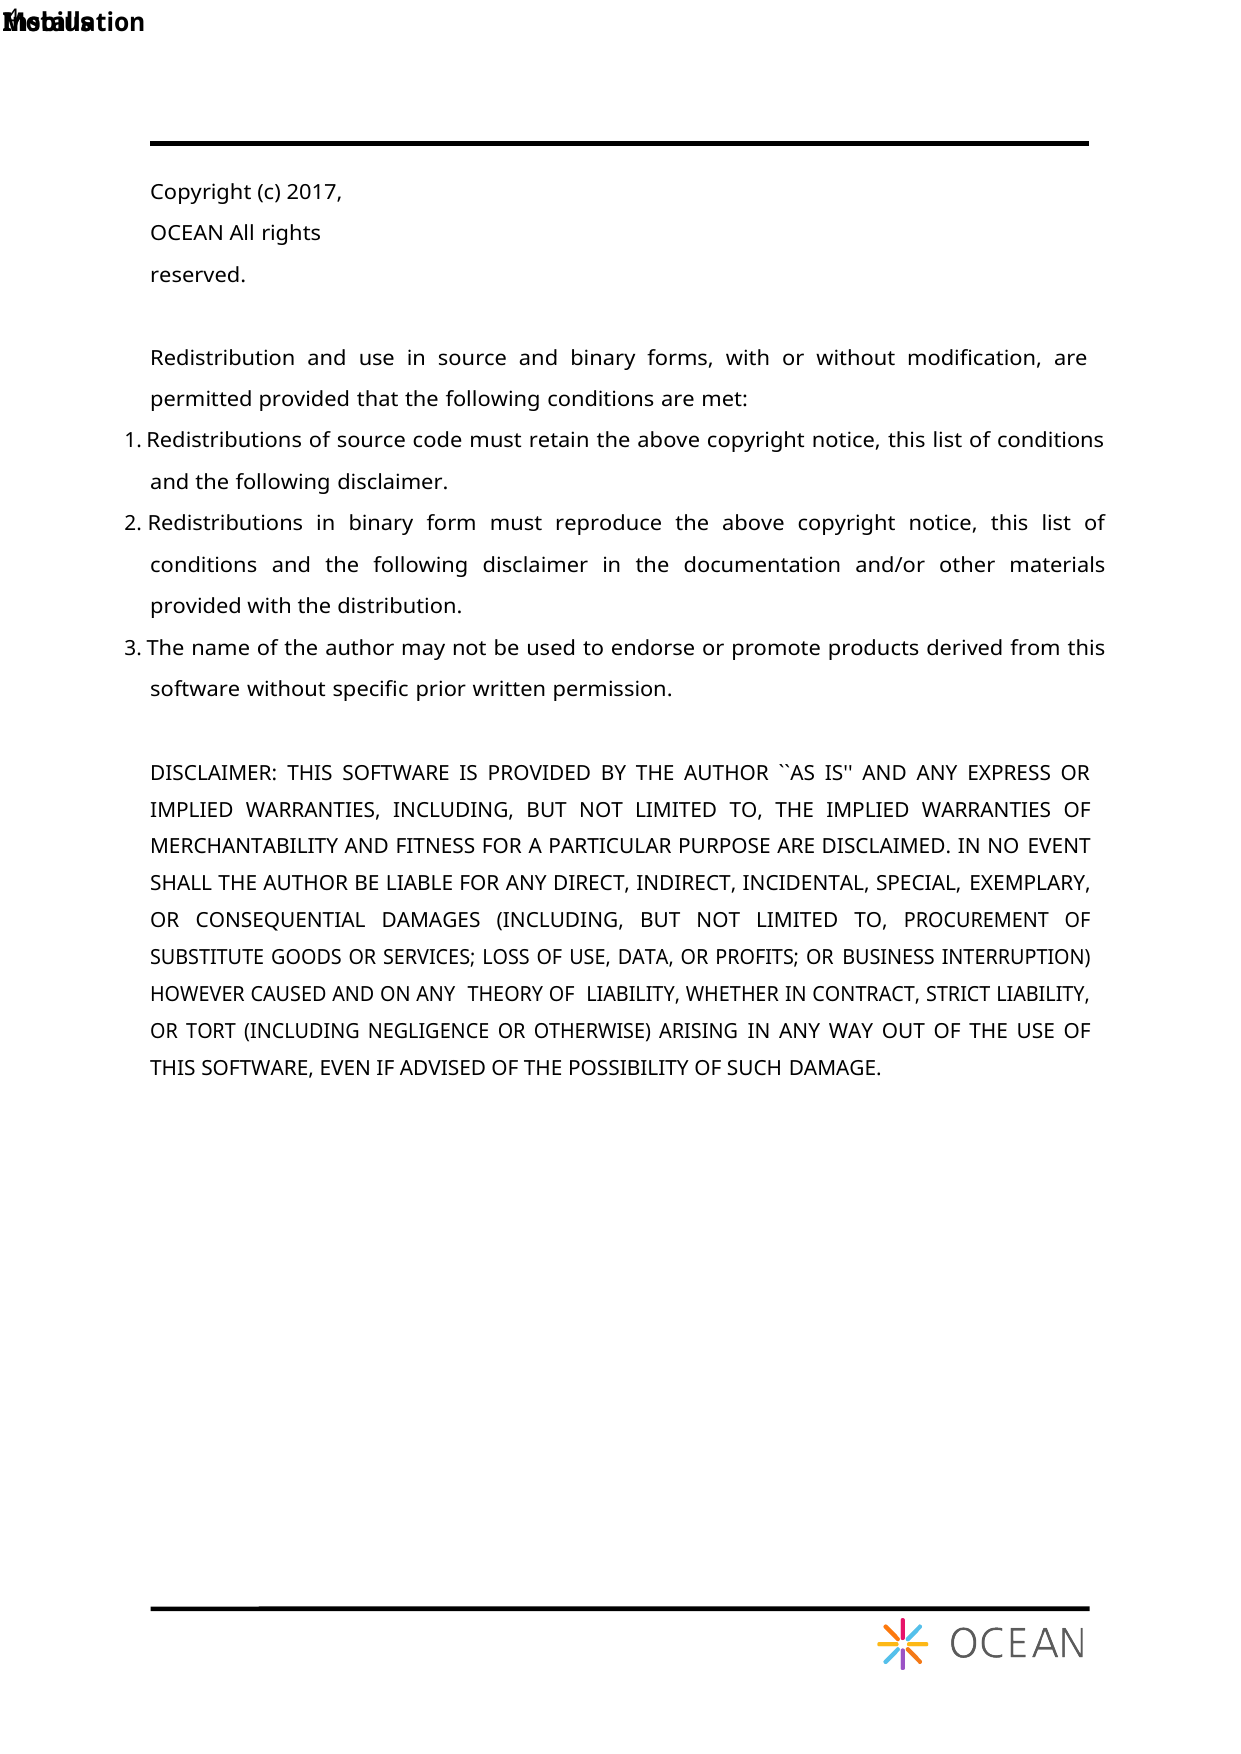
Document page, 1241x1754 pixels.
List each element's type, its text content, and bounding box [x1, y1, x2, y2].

list Redistributions of source code must retain the above copyright notice, this list of conditions and the following disclaimer. [124, 426, 1107, 495]
text DISCLAIMER: THIS SOFTWARE IS PROVIDED BY THE AUTHOR ``AS IS'' AND ANY EXPRESS OR IMPLIED WARRANTIES, INCLUDING, BUT NOT LIMITED TO, THE IMPLIED WARRANTIES OF MERCHANTABILITY AND FITNESS FOR A PARTICULAR PURPOSE ARE DISCLAIMED. IN NO EVENT SHALL THE AUTHOR BE LIABLE FOR ANY DIRECT, INDIRECT, INCIDENTAL, SPECIAL, EXEMPLARY, OR CONSEQUENTIAL DAMAGES (INCLUDING, BUT NOT LIMITED TO, PROCUREMENT OF SUBSTITUTE GOODS OR SERVICES; LOSS OF USE, DATA, OR PROFITS; OR BUSINESS INTERRUPTION) HOWEVER CAUSED AND ON ANY THEORY OF LIABILITY, WHETHER IN CONTRACT, STRICT LIABILITY, OR TORT (INCLUDING NEGLIGENCE OR OTHERWISE) ARISING IN ANY WAY OUT OF THE USE OF THIS SOFTWARE, EVEN IF ADVISED OF THE POSSIBILITY OF SUCH DAMAGE. [150, 758, 1091, 1081]
picture [877, 1618, 1083, 1670]
list The name of the author may not be used to endorse or promote products derived from this software without specific prior written permission. [124, 633, 1107, 703]
list Redistributions in binary form must reproduce the above copyright notice, this list of conditions and the following disclaimer in the documentation and/or other materials provided with the distribution. [124, 508, 1107, 620]
text Copyright (c) 2017, OCEAN All rights reserved. [150, 177, 419, 288]
text Redistribution and use in source and binary forms, with or without modification, are permitted provided that the following conditions are met: [150, 343, 1089, 412]
